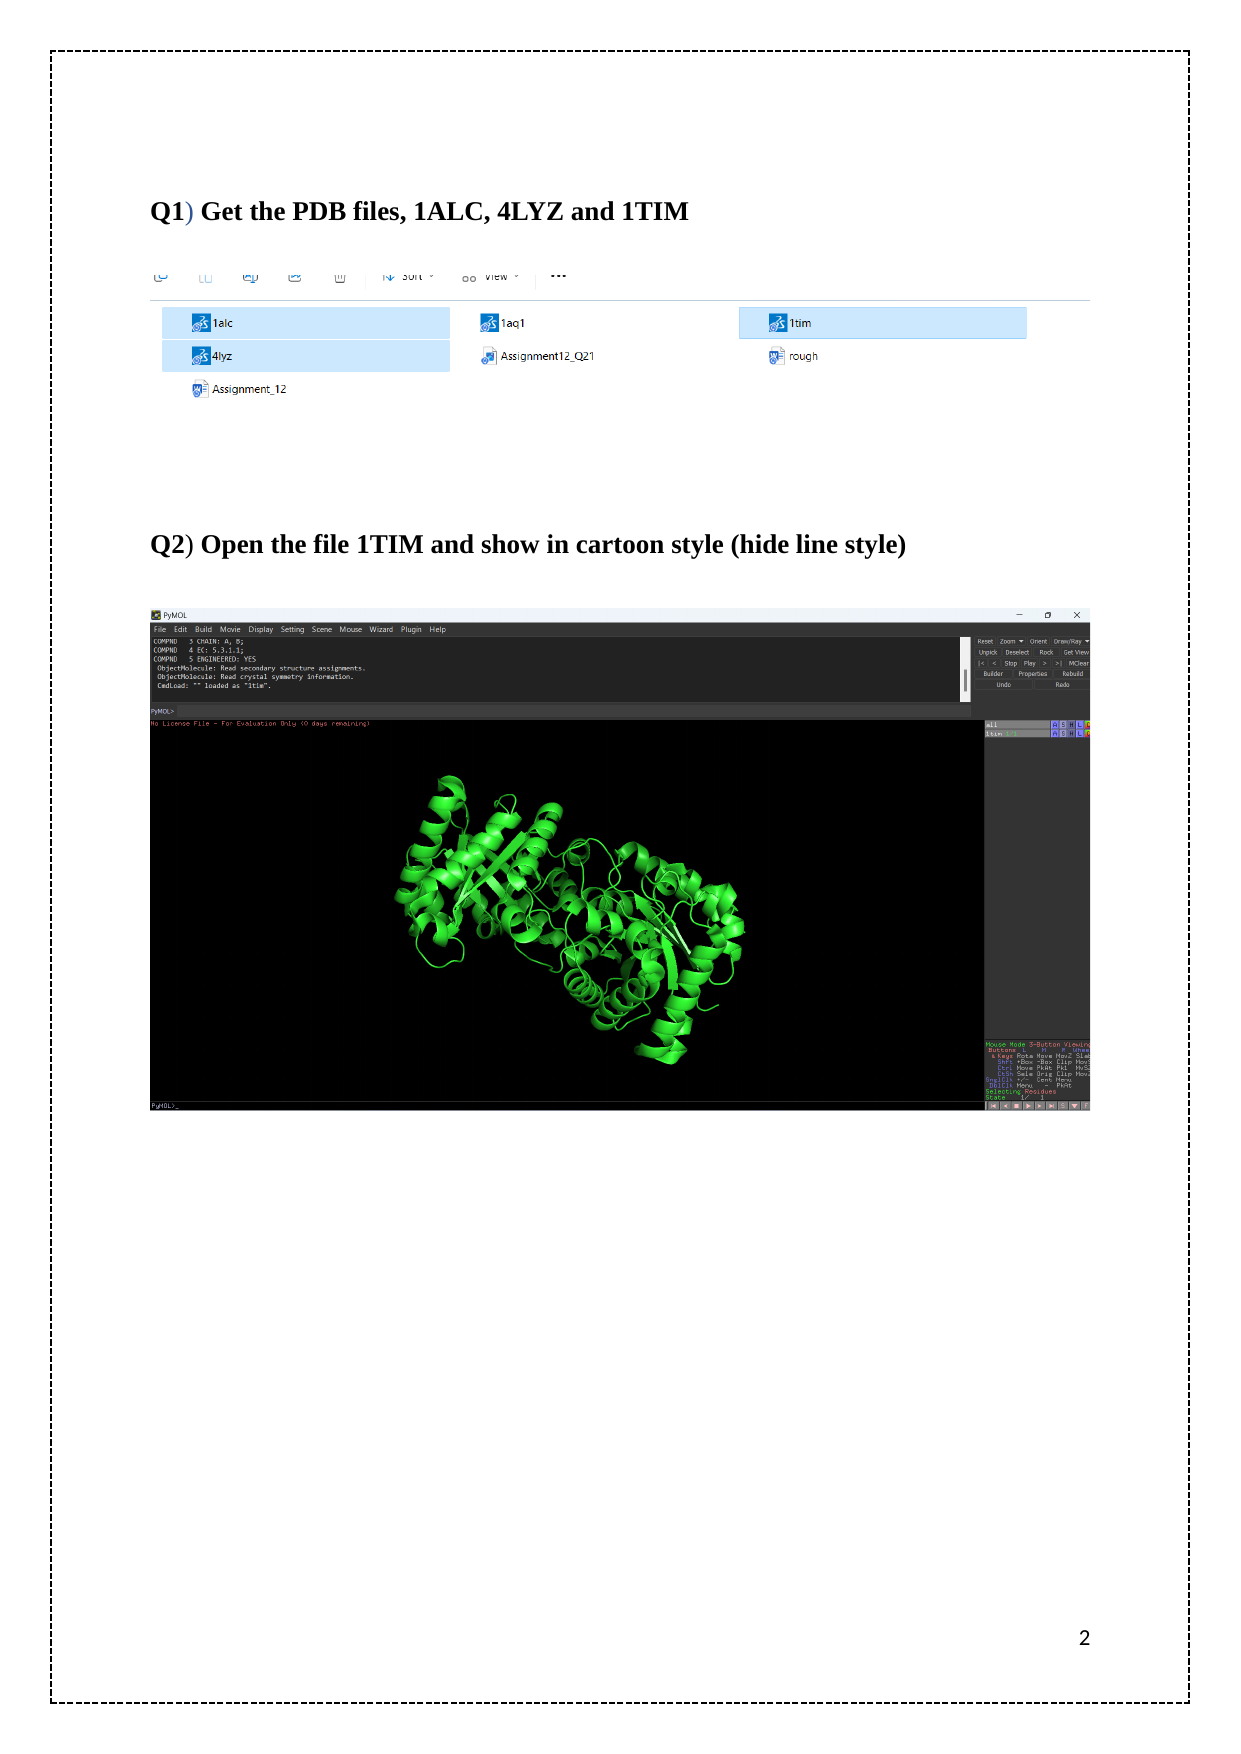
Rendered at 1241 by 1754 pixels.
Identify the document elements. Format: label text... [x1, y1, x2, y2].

subtitle Q2) Open the file 1TIM and show in cartoon style (hide line style) [150, 528, 1090, 559]
subtitle Q1) Get the PDB files, 1ALC, 4LYZ and 1TIM [150, 195, 1090, 226]
picture [150, 275, 1091, 416]
picture [150, 608, 1091, 1111]
